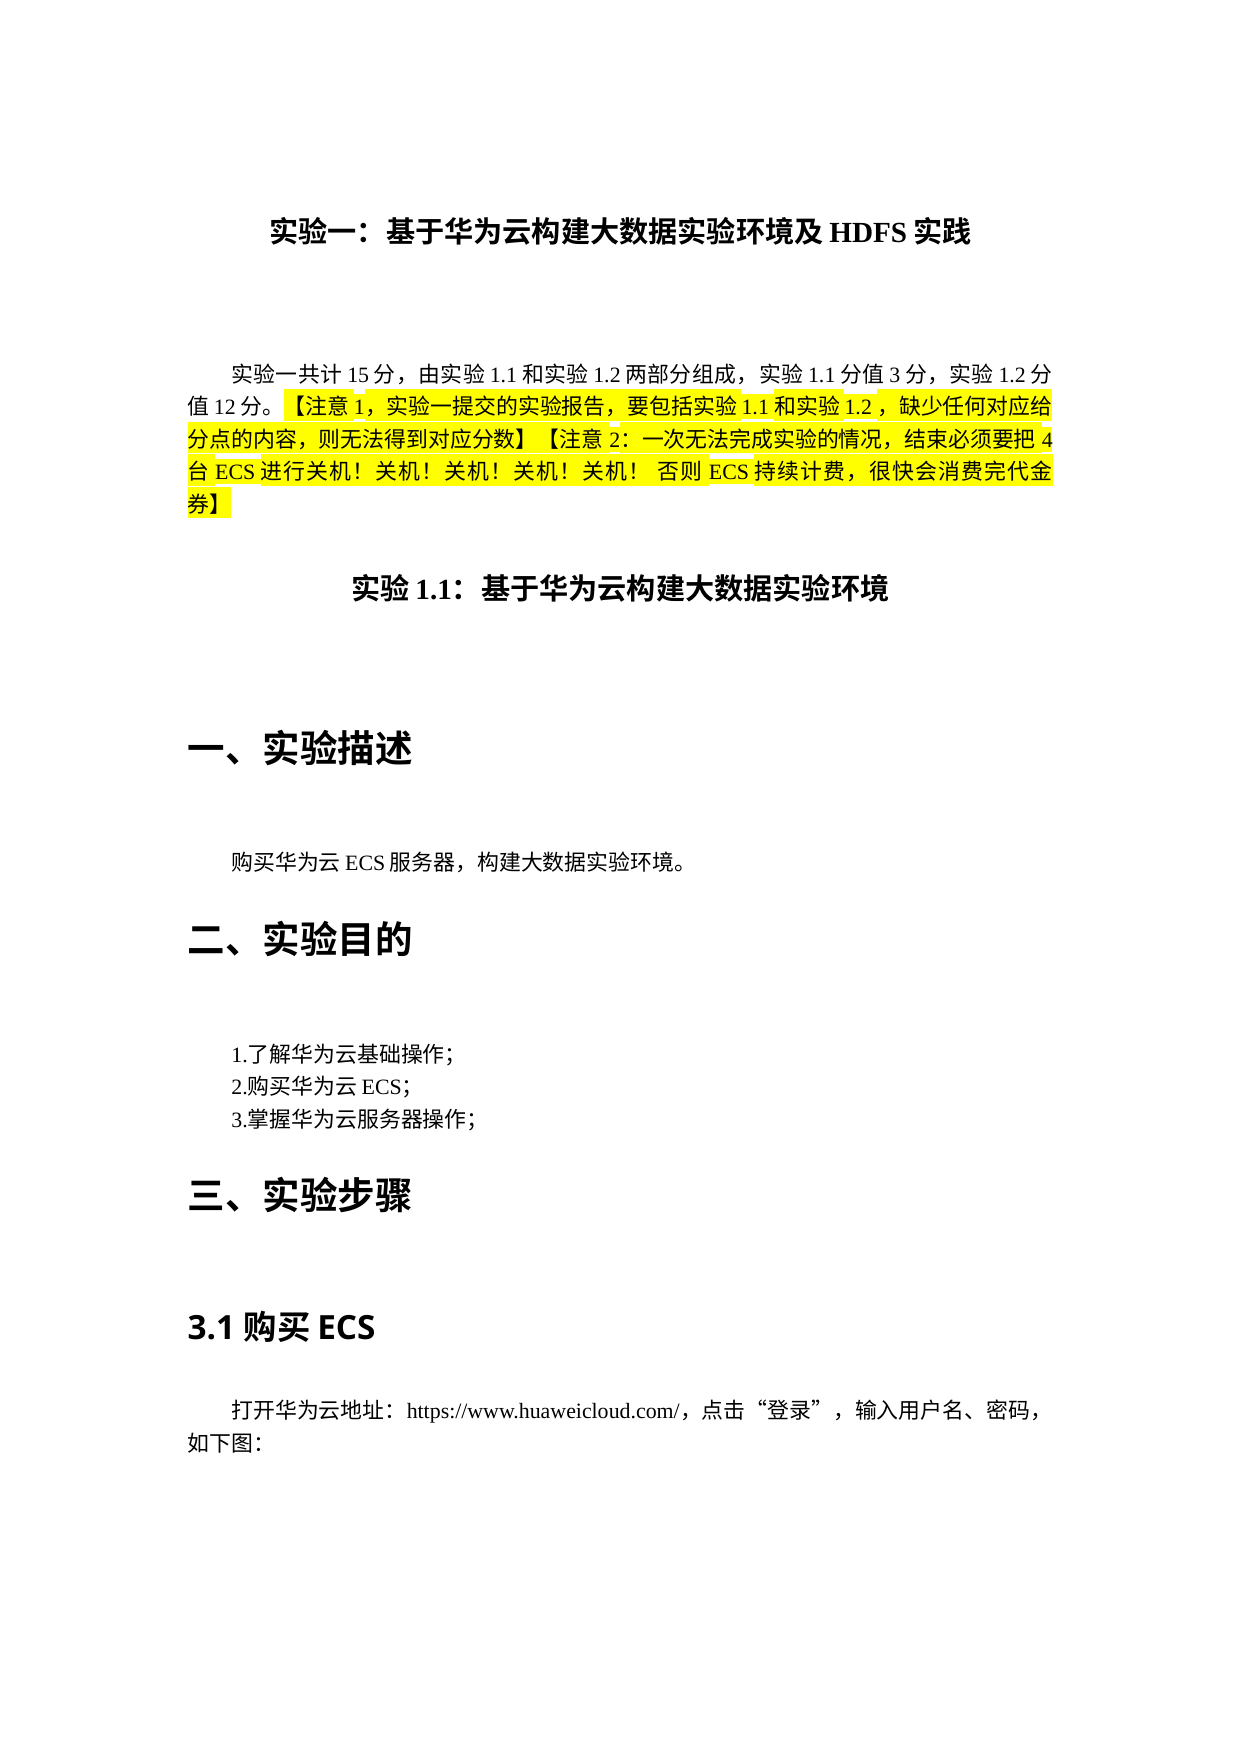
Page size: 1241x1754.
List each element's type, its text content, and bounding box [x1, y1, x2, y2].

text 3.掌握华为云服务器操作； [187, 1101, 1053, 1134]
subtitle 二、实验目的 [187, 904, 1053, 969]
subtitle 3.1 购买ECS [187, 1292, 1053, 1357]
subtitle 实验一：基于华为云构建大数据实验环境及HDFS实践 [187, 197, 1053, 262]
subtitle 一、实验描述 [187, 713, 1053, 778]
subtitle 三、实验步骤 [187, 1161, 1053, 1226]
subtitle 实验1.1：基于华为云构建大数据实验环境 [187, 554, 1053, 619]
text 2.购买华为云ECS； [187, 1069, 1053, 1101]
text 打开华为云地址：https://www.huaweicloud.com/，点击“登录”，输入用户名、密码，如下图： [187, 1393, 1053, 1458]
text 1.了解华为云基础操作； [187, 1036, 1053, 1069]
text 实验一共计15分，由实验1.1和实验1.2两部分组成，实验1.1分值3分，实验1.2分值12分。【注意1，实验一提交的实验报告，要包括实验1.1 和实验1.2 ，缺少任何对应给分点的内容，则无法得到对应分数】【注意2：一次无法完成实验的情况，结束必须要把4台ECS进行关机！关机！关机！关机！关机！ 否则ECS持续计费，很快会消费完代金券】 [187, 356, 1053, 519]
text 购买华为云ECS服务器，构建大数据实验环境。 [187, 845, 1053, 877]
